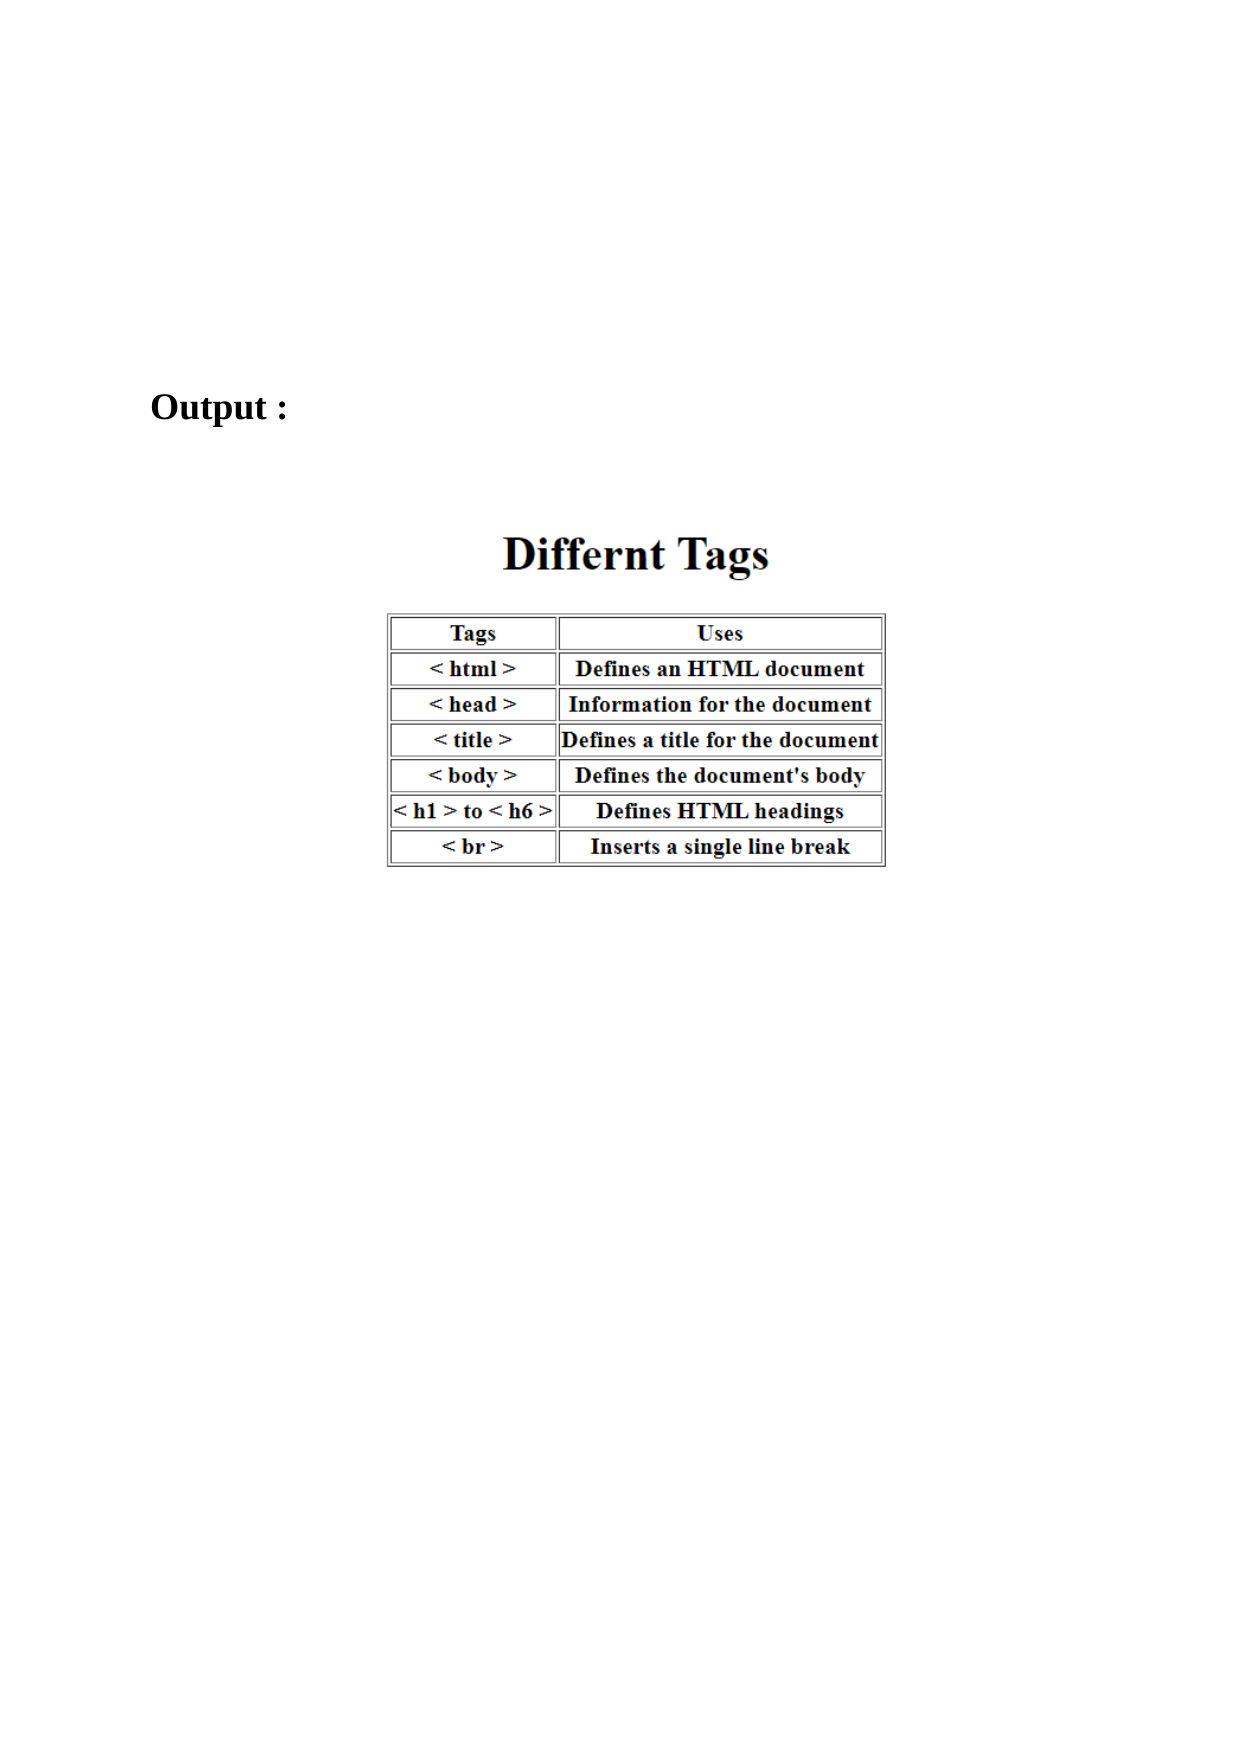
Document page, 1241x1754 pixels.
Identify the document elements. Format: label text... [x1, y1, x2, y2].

picture [150, 444, 1091, 1021]
text Output : [150, 384, 1090, 427]
